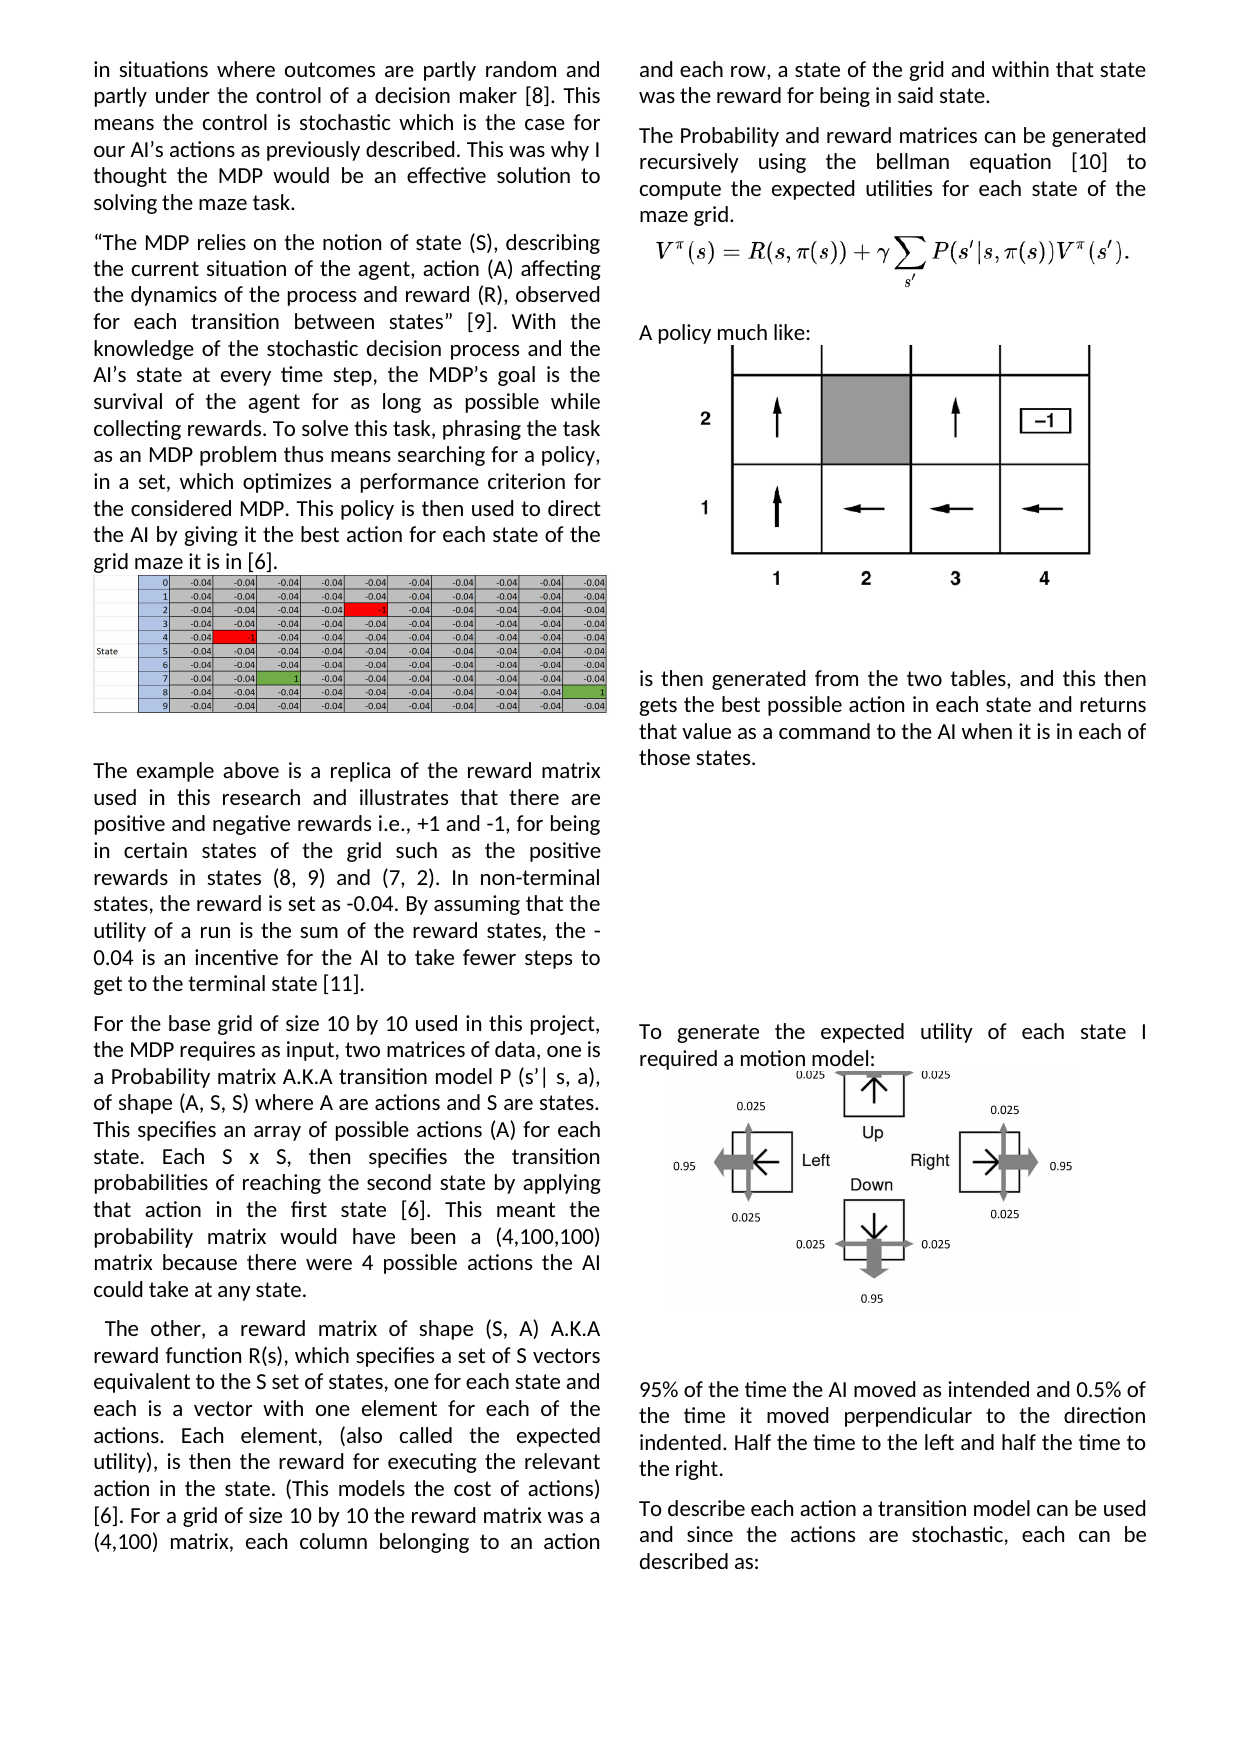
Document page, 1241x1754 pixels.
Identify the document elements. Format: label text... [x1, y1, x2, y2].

text To describe each action a transition model can be used and since the actions are stochastic, each can be described as: [639, 1495, 1147, 1575]
text 95% of the time the AI moved as intended and 0.5% of the time it moved perpendicular to the direction indented. Half the time to the left and half the time to the right. [639, 1376, 1147, 1482]
text is then generated from the two tables, and this then gets the best possible action in each state and returns that value as a command to the AI when it is in each of those states. [639, 665, 1147, 772]
picture [93, 575, 610, 714]
text The example above is a replica of the reward matrix used in this research and illustrates that there are positive and negative rewards i.e., +1 and -1, for being in certain states of the grid such as the positive rewards in states (8, 9) and (7, 2). In non-terminal states, the reward is set as -0.04. By assuming that the utility of a run is the sum of the reward states, the -0.04 is an incentive for the AI to take fewer steps to get to the terminal state [11]. [93, 757, 601, 997]
text The other, a reward matrix of shape (S, A) A.K.A reward function R(s), which specifies a set of S vectors equivalent to the S set of states, one for each state and each is a vector with one element for each of the actions. Each element, (also called the expected utility), is then the reward for executing the relevant action in the state. (This models the cost of actions) [6]. For a grid of size 10 by 10 the reward matrix was a (4,100) matrix, each column belonging to an action and each row, a state of the grid and within that state was the reward for being in said state. [93, 1316, 601, 1556]
text To generate the expected utility of each state I required a motion model: [639, 1018, 1147, 1072]
text For the base grid of size 10 by 10 used in this project, the MDP requires as input, two matrices of data, one is a Probability matrix A.K.A transition model P (s’| s, a), of shape (A, S, S) where A are actions and S are states. This specifies an array of possible actions (A) for each state. Each S x S, then specifies the transition probabilities of reaching the second state by applying that action in the first state [6]. This meant the probability matrix would have been a (4,100,100) matrix because there were 4 possible actions the AI could take at any state. [93, 1010, 601, 1303]
picture [695, 345, 1091, 594]
text A policy much like: [639, 319, 1147, 345]
picture [638, 228, 1146, 294]
text The Probability and reward matrices can be generated recursively using the bellman equation [10] to compute the expected utilities for each state of the maze grid. [639, 122, 1147, 228]
picture [668, 1071, 1080, 1308]
text “The MDP relies on the notion of state (S), describing the current situation of the agent, action (A) affecting the dynamics of the process and reward (R), observed for each transition between states” [9]. With the knowledge of the stochastic decision process and the AI’s state at every time step, the MDP’s goal is the survival of the agent for as long as possible while collecting rewards. To solve this task, phrasing the task as an MDP problem thus means searching for a policy, in a set, which optimizes a performance criterion for the considered MDP. This policy is then used to direct the AI by giving it the best action for each state of the grid maze it is in [6]. [93, 229, 601, 575]
